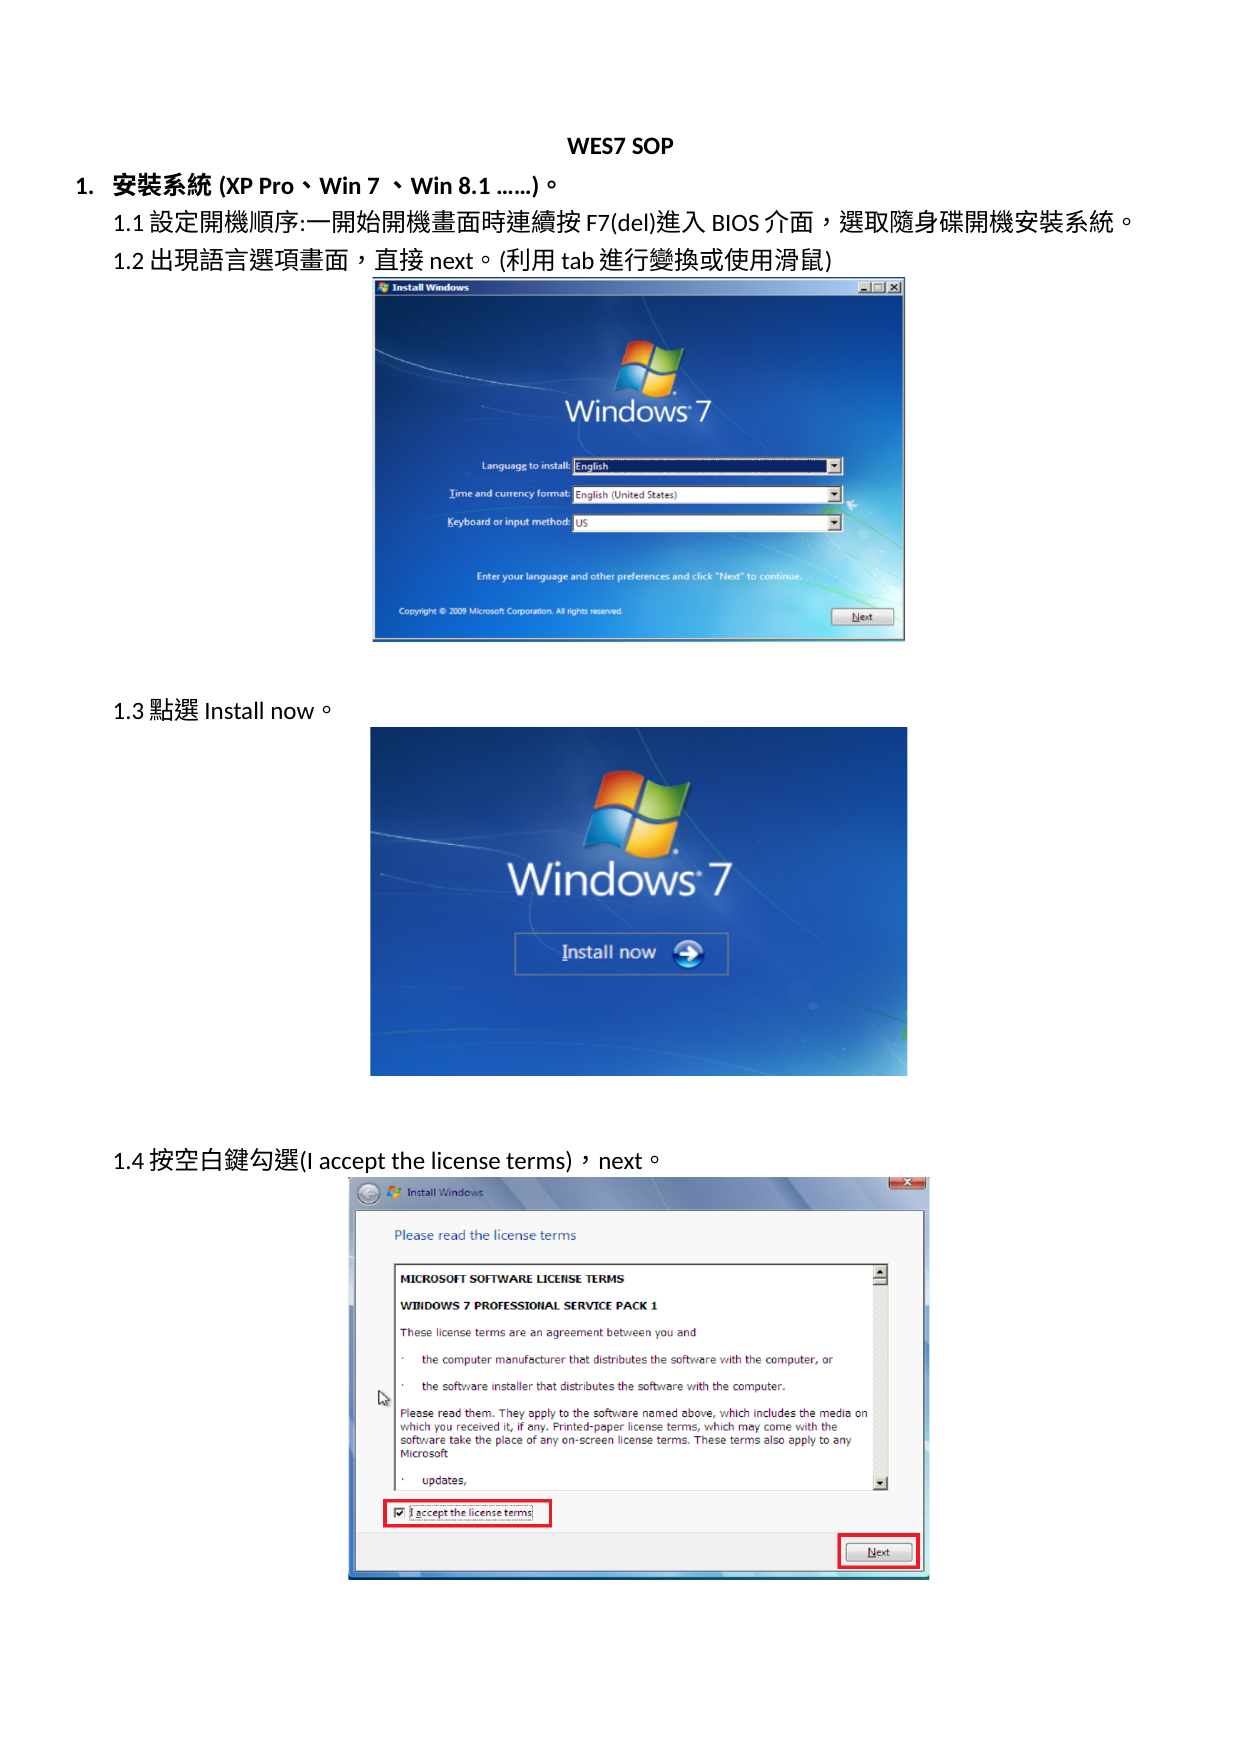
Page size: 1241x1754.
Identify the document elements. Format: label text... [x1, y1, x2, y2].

text WES7 SOP [75, 127, 1165, 164]
list 安裝系統 (XP Pro、Win 7 、Win 8.1 ……)。 [75, 164, 1165, 202]
text 1.4按空白鍵勾選(I accept the license terms)，next。 [75, 1139, 1165, 1177]
picture [372, 277, 905, 642]
text 1.1設定開機順序:一開始開機畫面時連續按F7(del)進入BIOS介面，選取隨身碟開機安裝系統。 [75, 202, 1165, 239]
picture [370, 727, 908, 1076]
text 1.2出現語言選項畫面，直接next。(利用tab進行變換或使用滑鼠) [75, 239, 1165, 277]
text 1.3點選Install now。 [75, 689, 1165, 727]
picture [348, 1177, 930, 1580]
